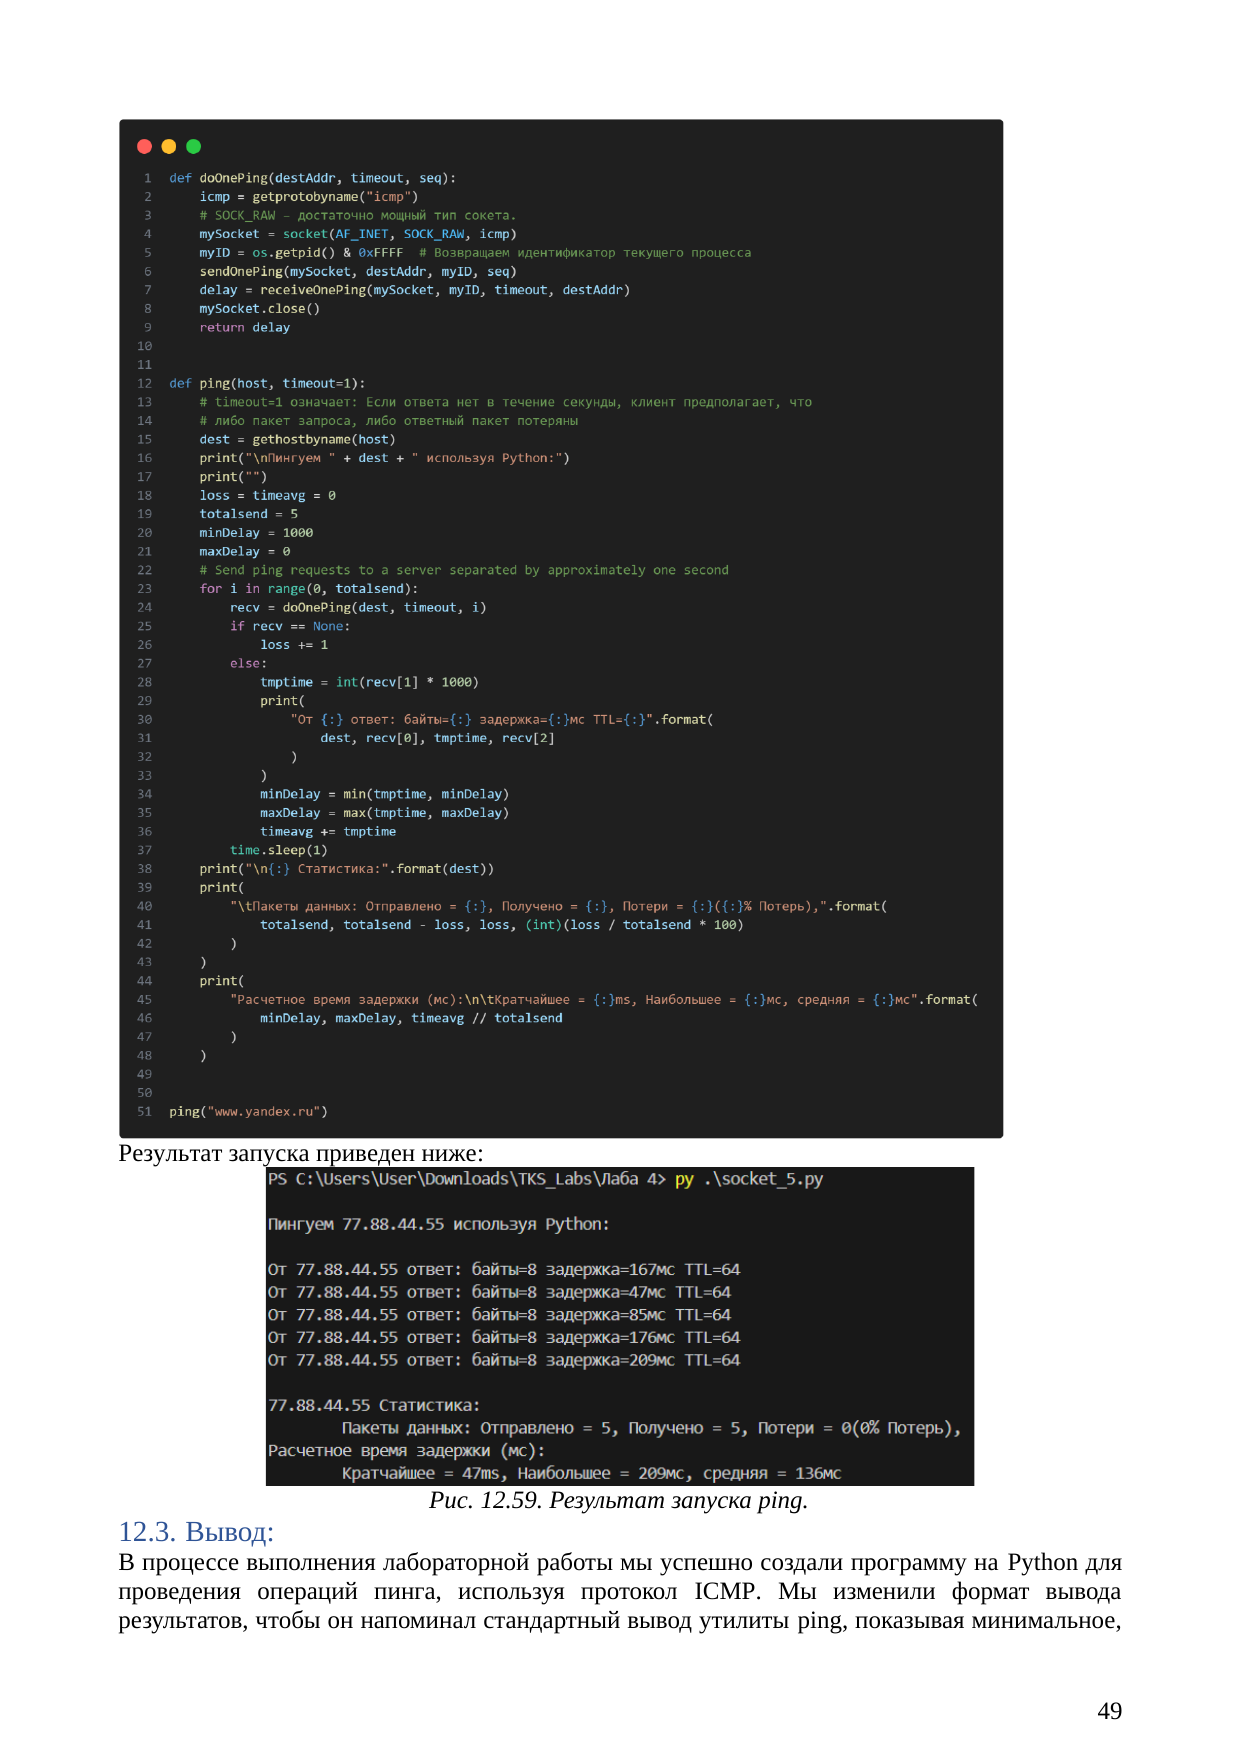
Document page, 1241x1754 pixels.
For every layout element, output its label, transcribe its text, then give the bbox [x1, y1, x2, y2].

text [118, 1547, 1122, 1634]
picture [118, 118, 1004, 1139]
picture [265, 1167, 975, 1486]
text Результат запуска приведен ниже: [118, 1138, 1122, 1167]
subtitle Вывод: [118, 1514, 1122, 1547]
